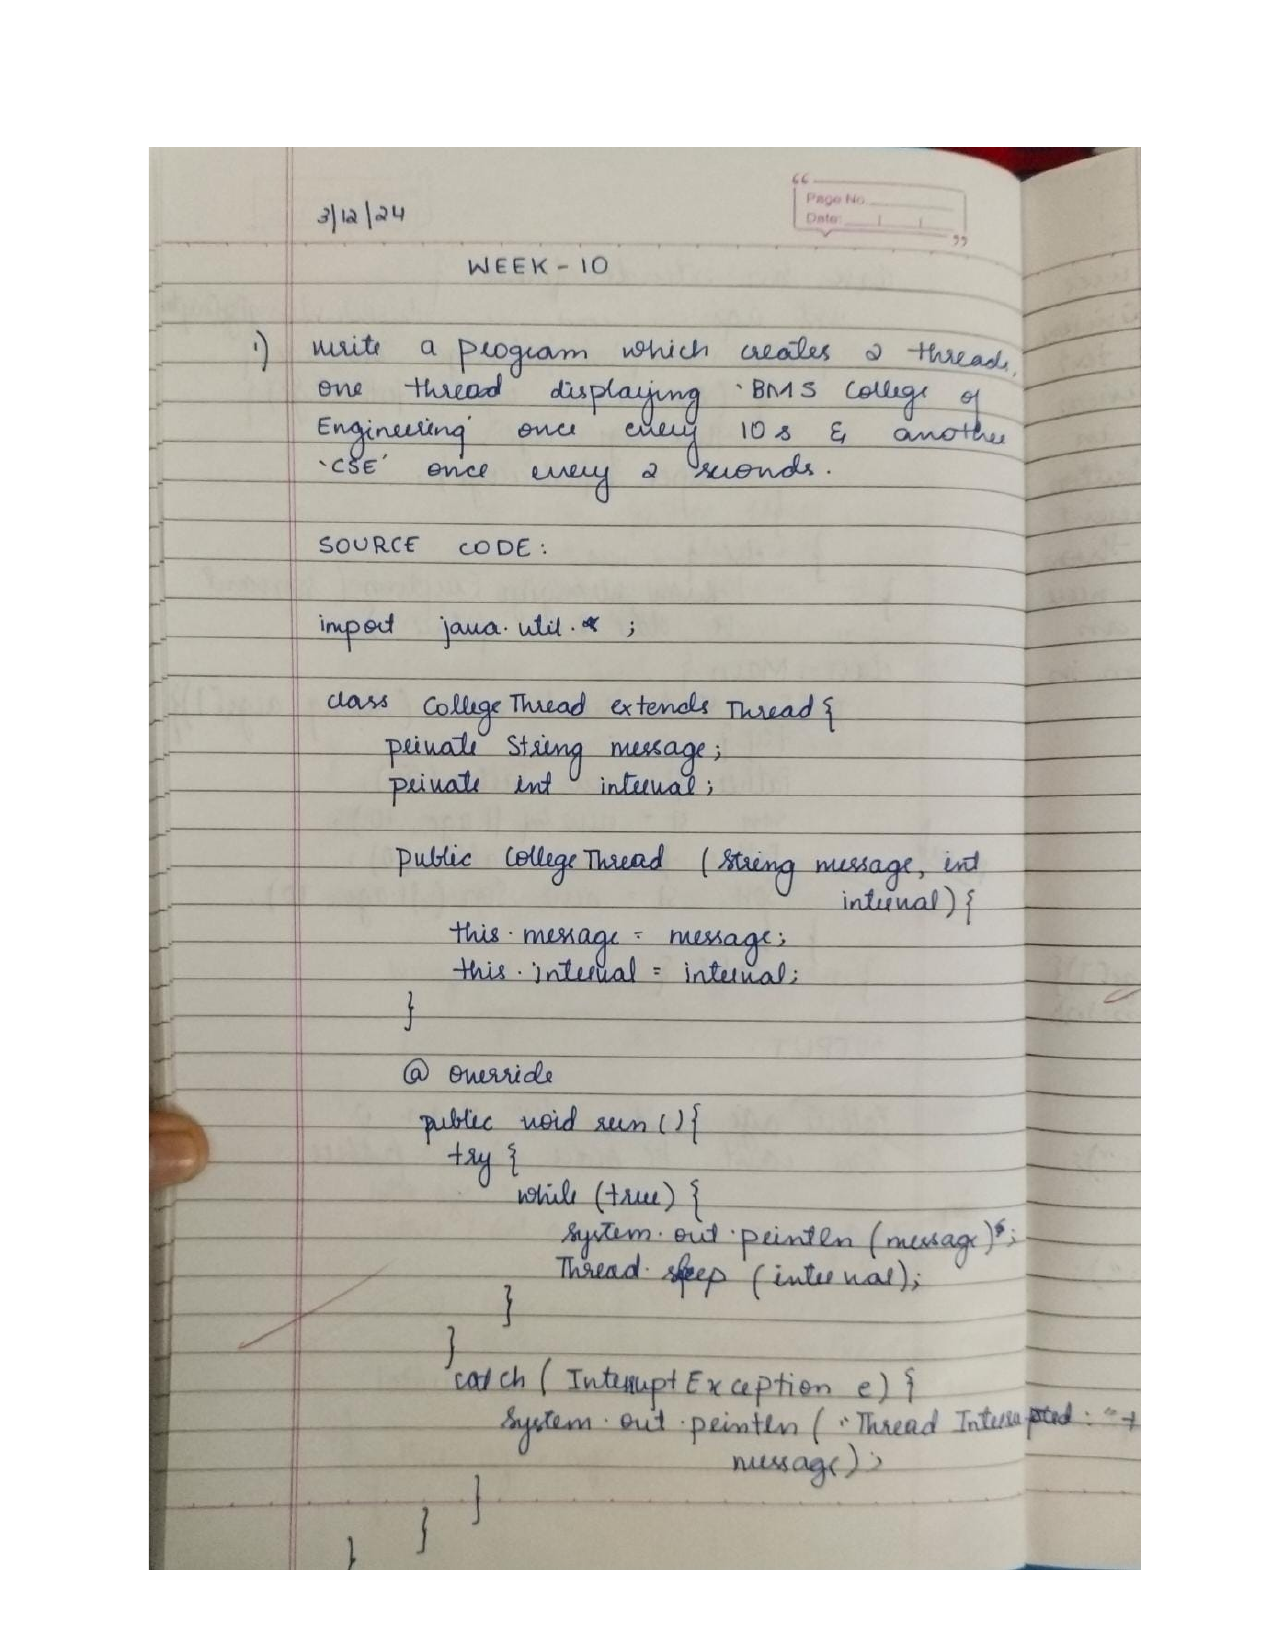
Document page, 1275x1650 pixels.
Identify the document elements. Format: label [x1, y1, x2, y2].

picture [148, 147, 1141, 1570]
